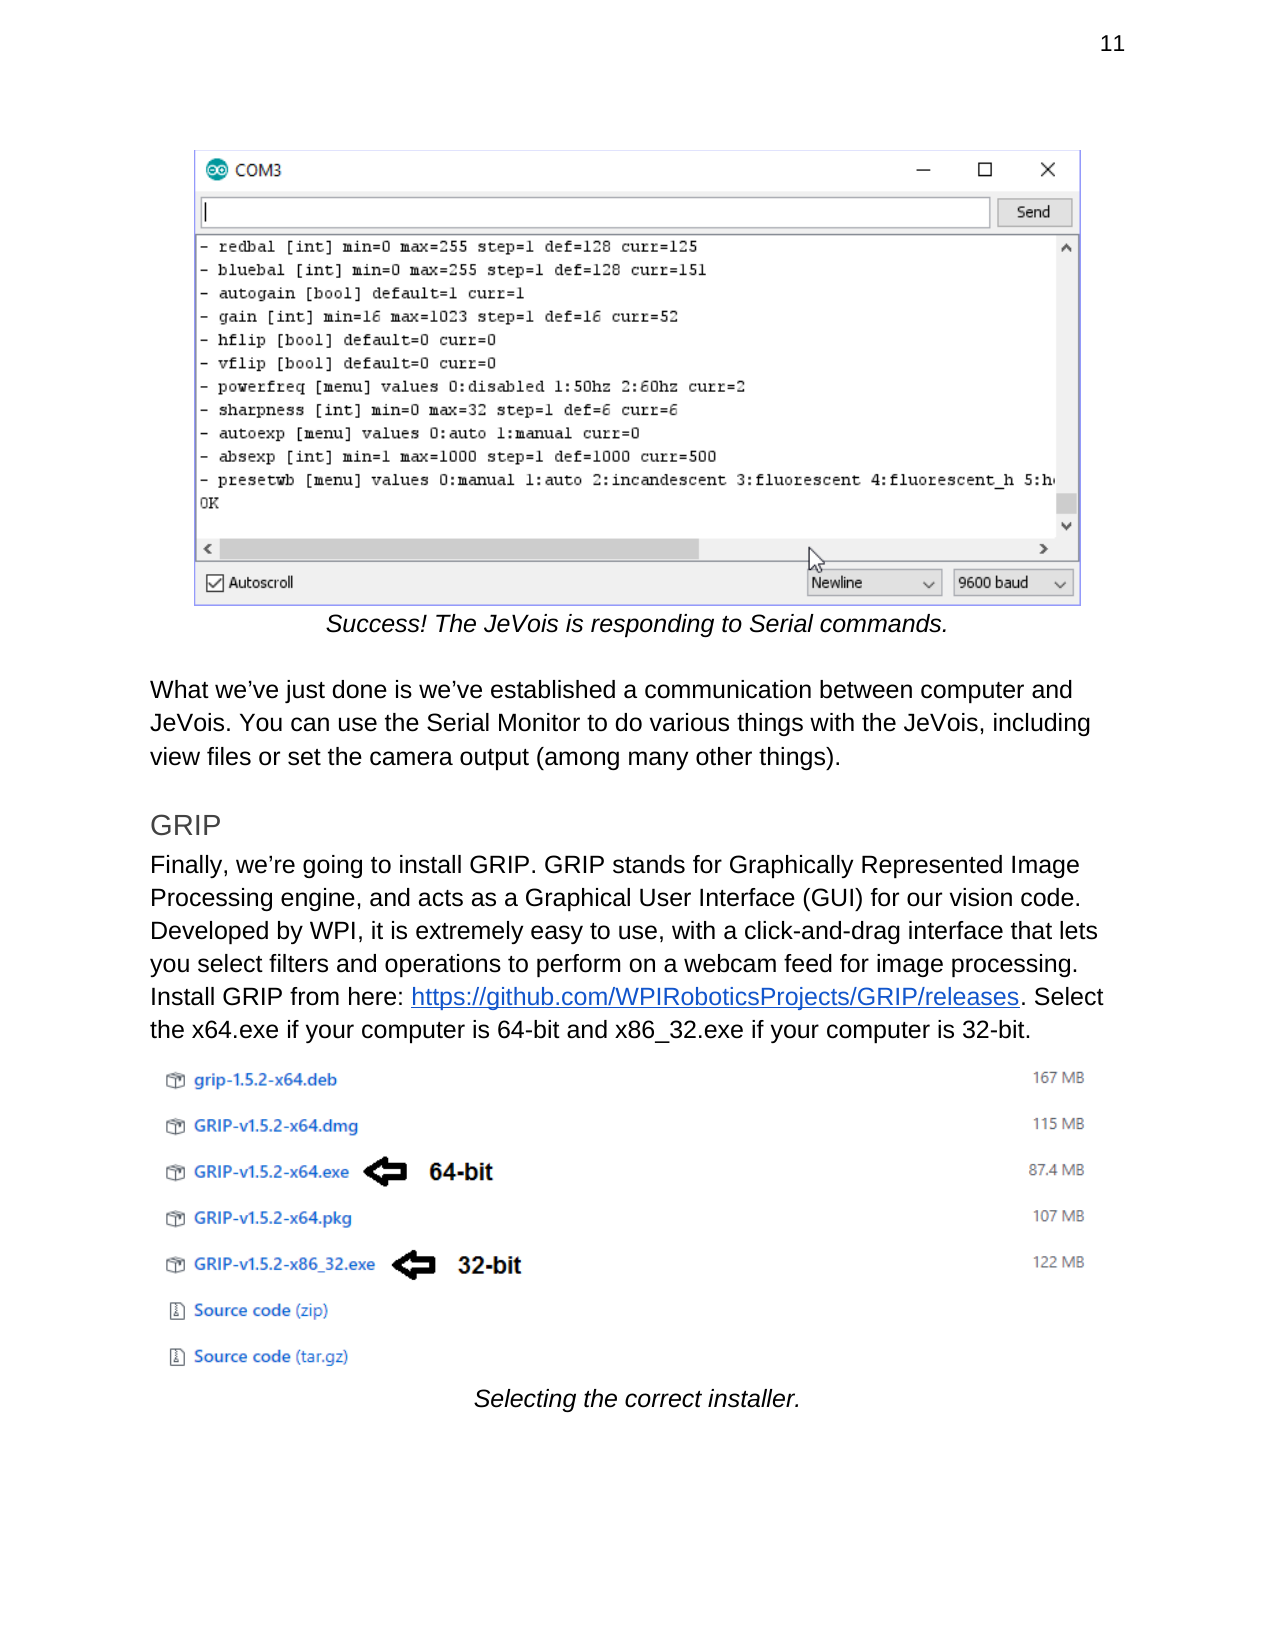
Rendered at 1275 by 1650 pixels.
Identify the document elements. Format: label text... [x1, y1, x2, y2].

text Selecting the correct installer. [150, 1384, 1125, 1413]
text Install GRIP from here: https://github.com/WPIRoboticsProjects/GRIP/releases. Select the x64.exe if your computer is 64-bit and x86_32.exe if your computer is 32-bit. [150, 982, 1125, 1043]
picture [154, 1047, 1121, 1381]
picture [194, 150, 1081, 606]
text Success! The JeVois is responding to Serial commands. [150, 609, 1125, 638]
text Finally, we’re going to install GRIP. GRIP stands for Graphically Represented Image Processing engine, and acts as a Graphical User Interface (GUI) for our vision code. Developed by WPI, it is extremely easy to use, with a click-and-drag interface that lets you select filters and operations to perform on a webcam feed for image processing. [150, 850, 1125, 977]
text What we’ve just done is we’ve established a communication between computer and JeVois. You can use the Serial Monitor to do various things with the JeVois, including view files or set the camera output (among many other things). [150, 675, 1125, 770]
subtitle GRIP [150, 808, 1125, 841]
